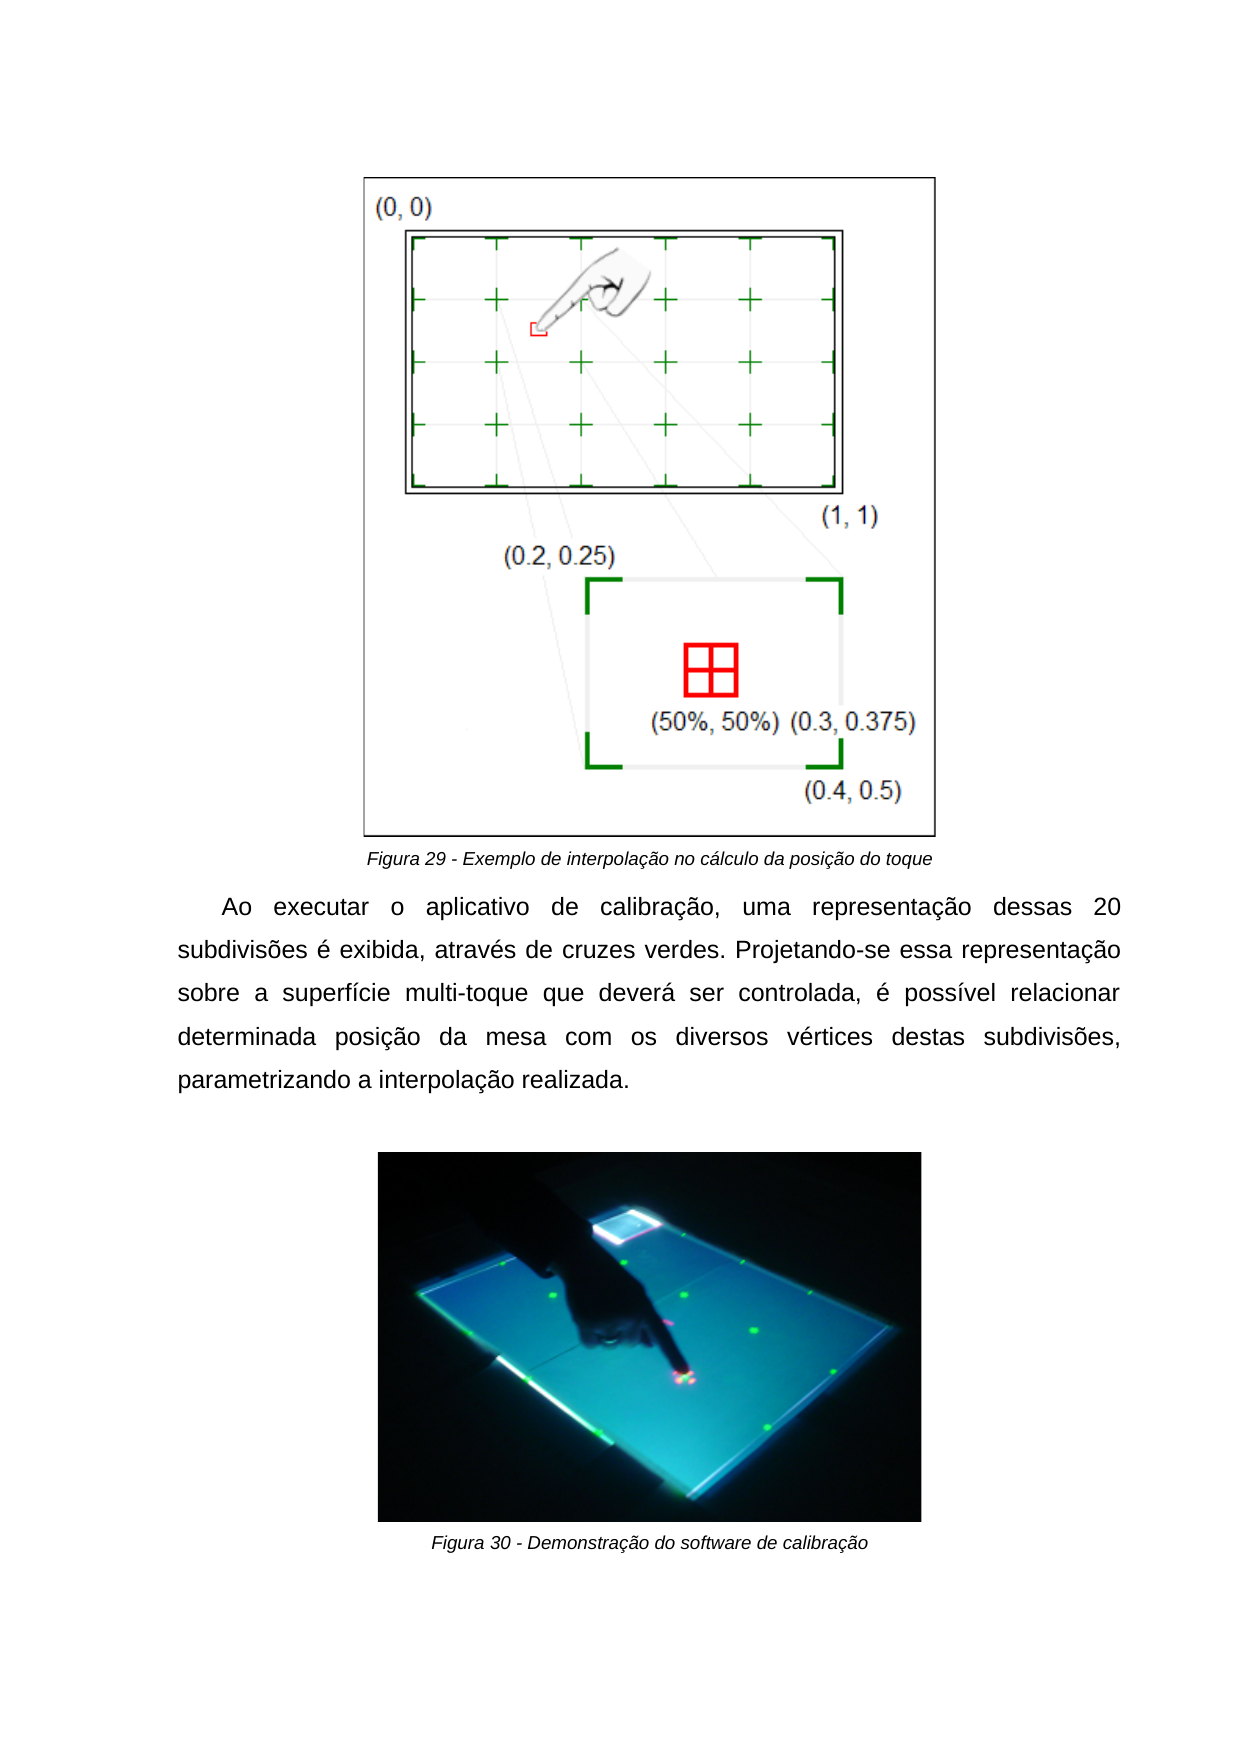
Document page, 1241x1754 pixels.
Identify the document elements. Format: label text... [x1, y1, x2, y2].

text Ao executar o aplicativo de calibração, uma representação dessas 20 subdivisões é exibida, através de cruzes verdes. Projetando-se essa representação sobre a superfície multi-toque que deverá ser controlada, é possível relacionar determinada posição da mesa com os diversos vértices destas subdivisões, parametrizando a interpolação realizada. [177, 892, 1122, 1093]
picture [363, 177, 936, 837]
picture [377, 1152, 922, 1522]
